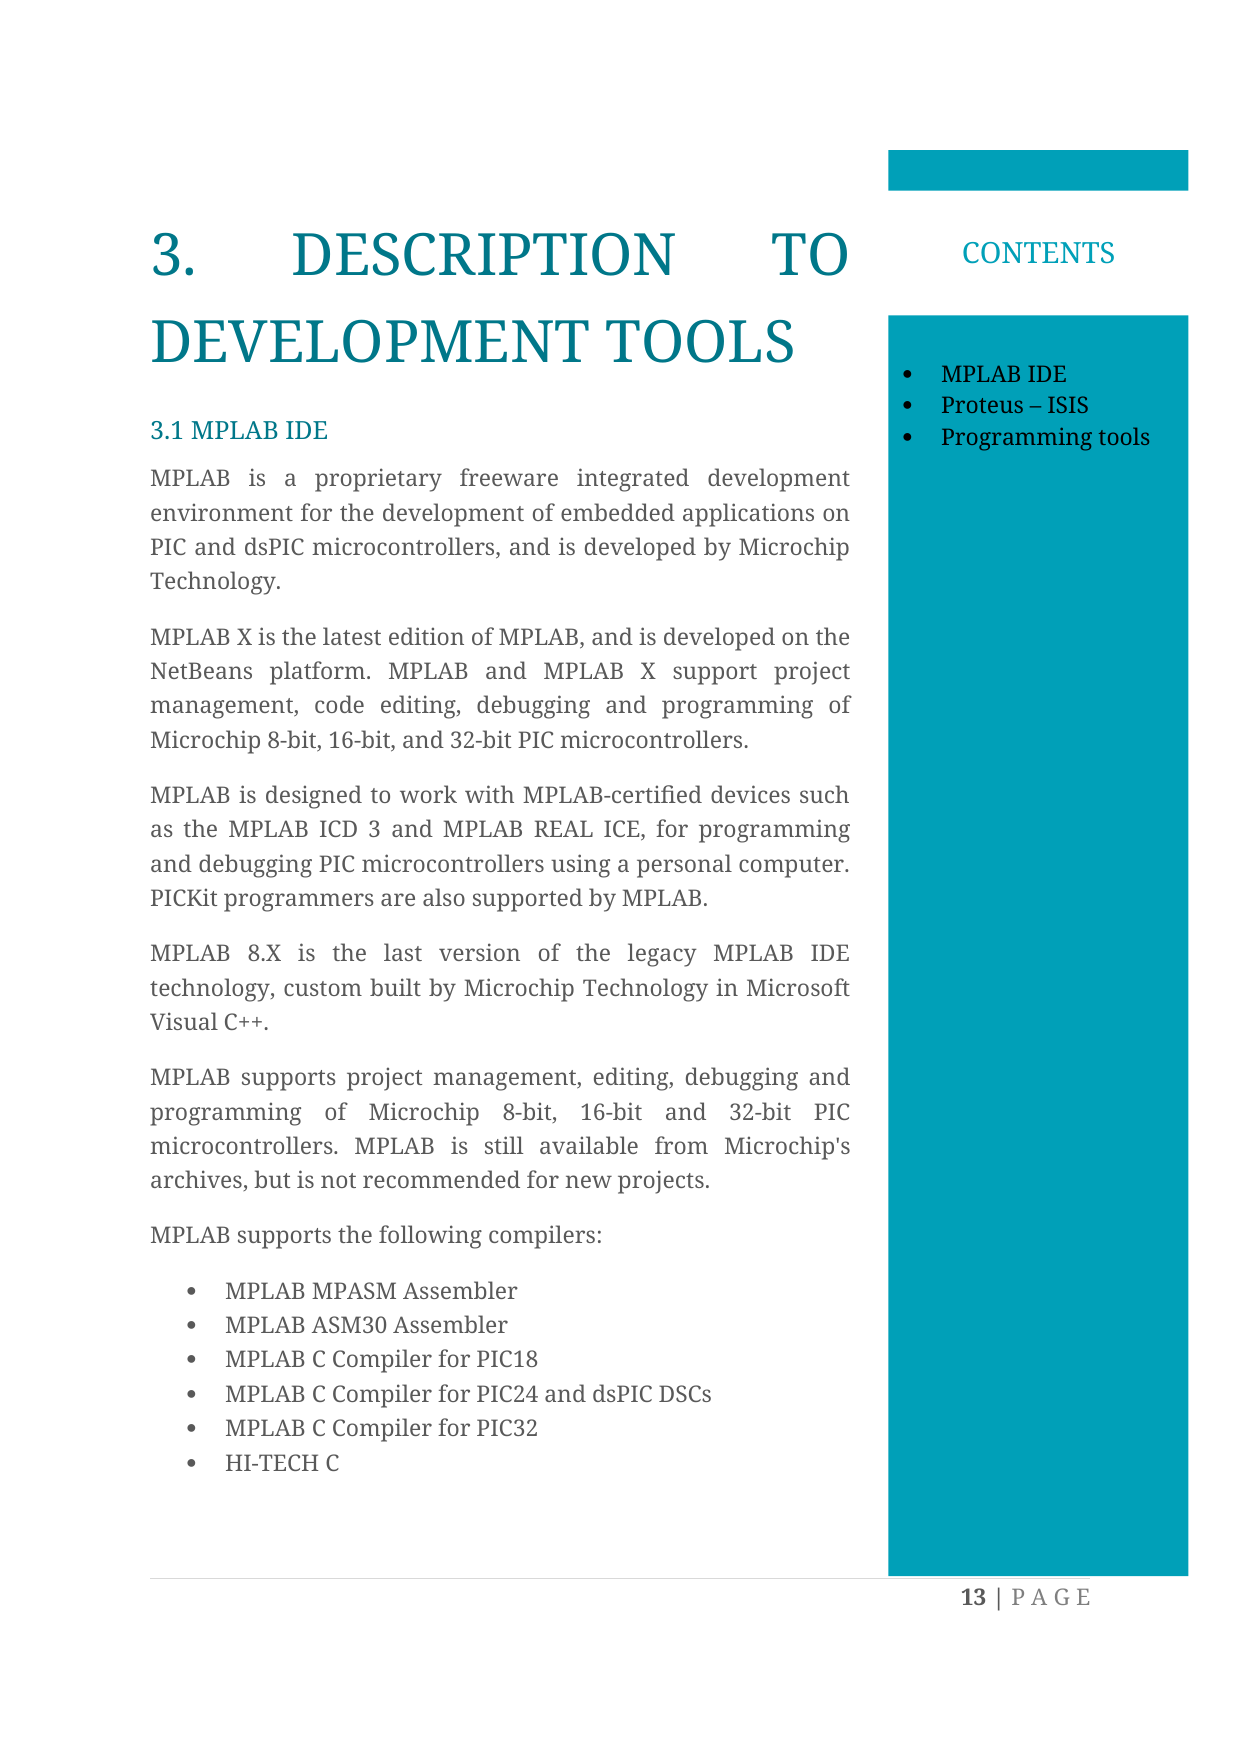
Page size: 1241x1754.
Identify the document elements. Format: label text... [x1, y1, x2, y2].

list MPLAB C Compiler for PIC24 and dsPIC DSCs [187, 1378, 888, 1409]
list MPLAB C Compiler for PIC32 [187, 1412, 888, 1443]
subtitle 3.1 MPLAB IDE [150, 412, 888, 446]
list MPLAB ASM30 Assembler [187, 1309, 888, 1340]
text MPLAB X is the latest edition of MPLAB, and is developed on the NetBeans platform. MPLAB and MPLAB X support project management, code editing, debugging and programming of Microchip 8-bit, 16-bit, and 32-bit PIC microcontrollers. [150, 621, 888, 755]
list MPLAB C Compiler for PIC18 [187, 1343, 888, 1375]
text MPLAB supports the following compilers: [150, 1219, 888, 1251]
list HI-TECH C [187, 1447, 888, 1478]
subtitle 3. DESCRIPTION TO DEVELOPMENT TOOLS [150, 212, 1090, 379]
text MPLAB is a proprietary freeware integrated development environment for the development of embedded applications on PIC and dsPIC microcontrollers, and is developed by Microchip Technology. [150, 462, 888, 597]
text MPLAB is designed to work with MPLAB-certified devices such as the MPLAB ICD 3 and MPLAB REAL ICE, for programming and debugging PIC microcontrollers using a personal computer. PICKit programmers are also supported by MPLAB. [150, 779, 888, 913]
list MPLAB MPASM Assembler [187, 1275, 888, 1306]
text MPLAB supports project management, editing, debugging and programming of Microchip 8-bit, 16-bit and 32-bit PIC microcontrollers. MPLAB is still available from Microchip's archives, but is not recommended for new projects. [150, 1061, 888, 1196]
text MPLAB 8.X is the last version of the legacy MPLAB IDE technology, custom built by Microchip Technology in Microsoft Visual C++. [150, 937, 888, 1037]
